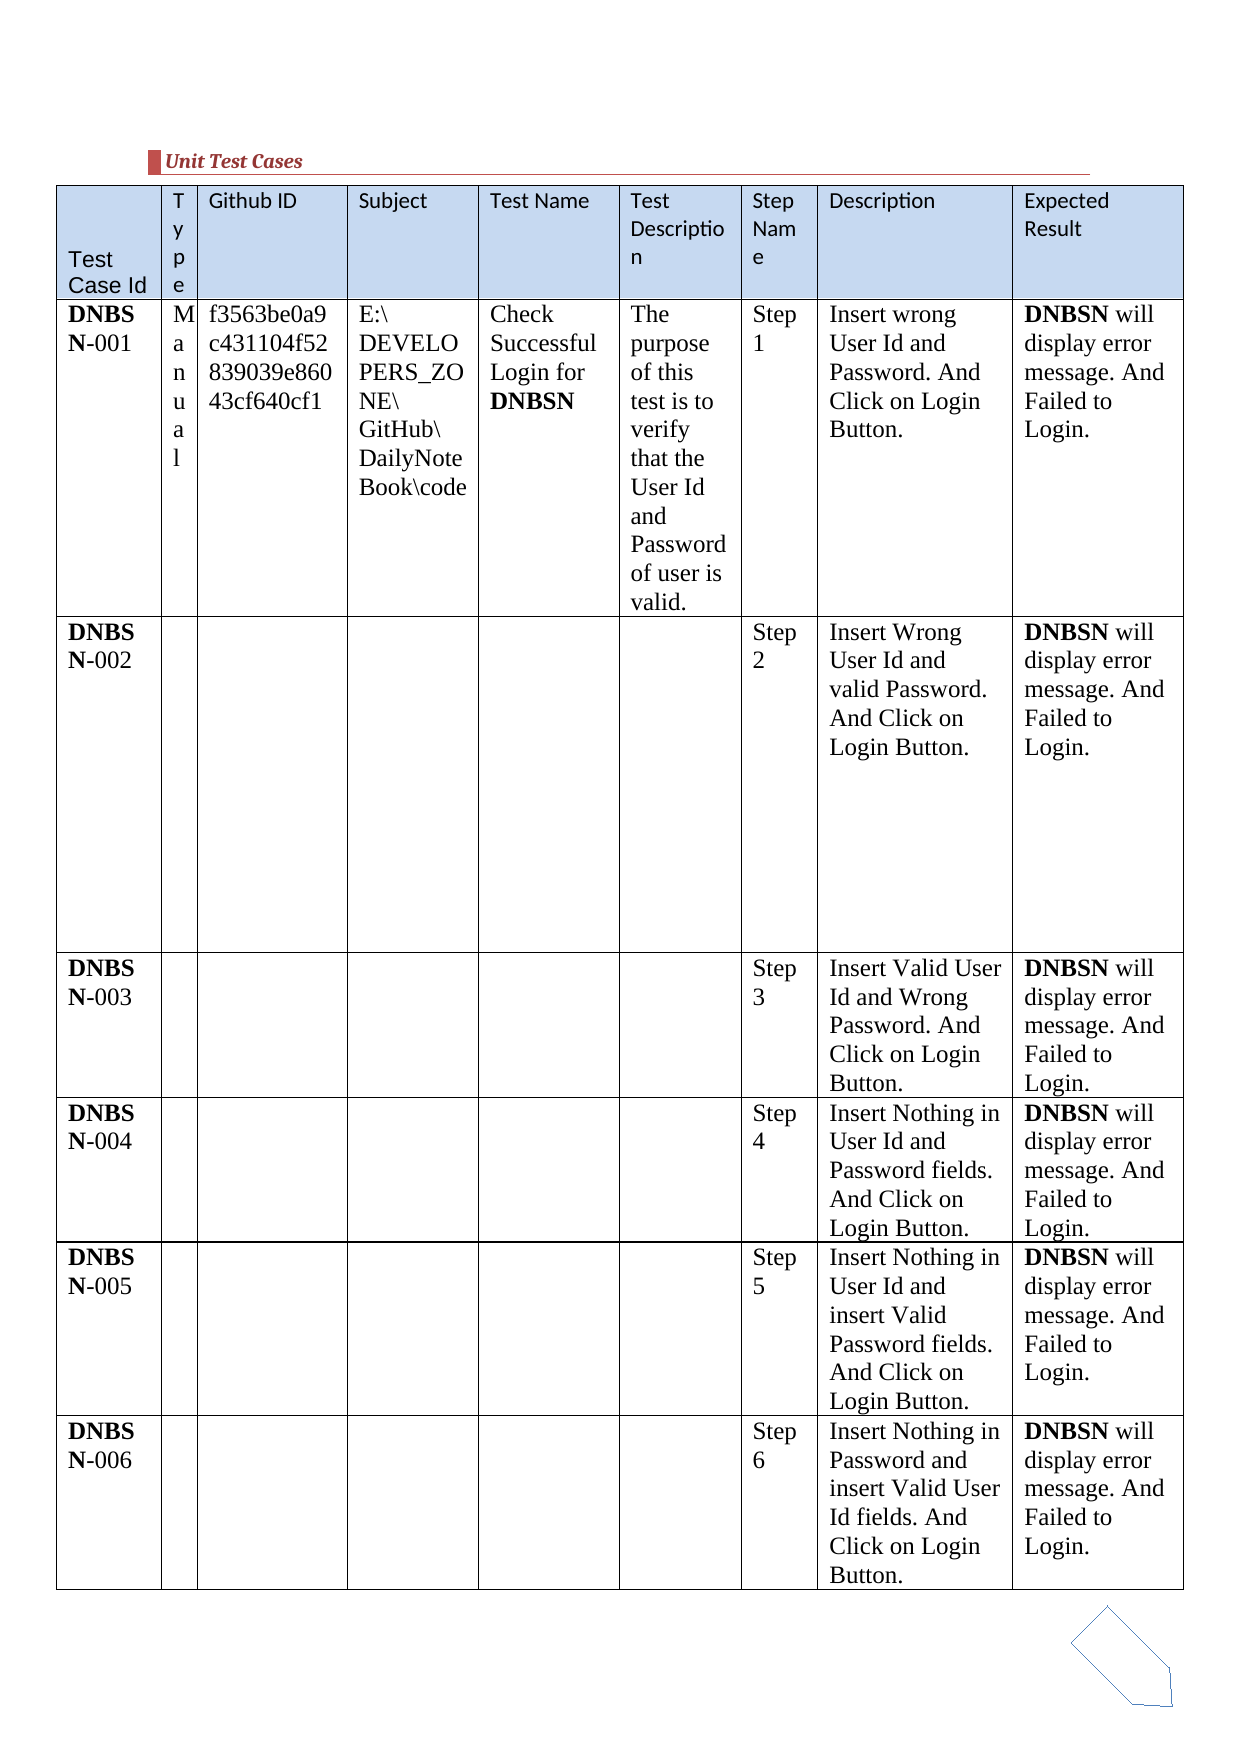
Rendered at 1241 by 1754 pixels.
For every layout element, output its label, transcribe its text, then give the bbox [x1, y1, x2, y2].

table_cell [348, 1416, 478, 1588]
table_cell DNBSN-001 [57, 300, 161, 616]
table_cell Manual [162, 300, 197, 616]
table_cell DNBSN-006 [57, 1416, 161, 1588]
table_cell Insert Nothing in User Id and Password fields. And Click on Login Button. [818, 1098, 1012, 1241]
table_cell Insert Wrong User Id and valid Password. And Click on Login Button. [818, 617, 1012, 952]
table_cell DNBSN-003 [57, 953, 161, 1097]
table_header Type [162, 186, 197, 298]
table_cell [162, 1098, 197, 1241]
table_cell Insert wrong User Id and Password. And Click on Login Button. [818, 300, 1012, 616]
table_header Test Name [479, 186, 619, 298]
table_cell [1013, 1416, 1183, 1588]
table_cell [348, 617, 478, 952]
table_header Github ID [198, 186, 347, 298]
table_cell [198, 1416, 347, 1588]
table_cell [162, 1243, 197, 1415]
table_header Subject [348, 186, 478, 298]
table_header Description [818, 186, 1012, 298]
table_header Test Description [620, 186, 741, 298]
table_cell [620, 1243, 741, 1415]
table_cell [479, 1098, 619, 1241]
table_cell Step5 [742, 1243, 817, 1415]
table_cell [620, 1416, 741, 1588]
table_cell [620, 617, 741, 952]
table_cell [162, 953, 197, 1097]
table_cell [620, 953, 741, 1097]
table_cell E:\DEVELOPERS_ZONE\GitHub\DailyNoteBook\code [348, 300, 478, 616]
table_cell [479, 617, 619, 952]
table_header Test Case Id [57, 186, 161, 298]
table_header Expected Result [1013, 186, 1183, 298]
table_cell [162, 1416, 197, 1588]
table_cell DNBSN will display error message. And Failed to Login. [1013, 953, 1183, 1097]
table_cell [348, 1098, 478, 1241]
table_cell Insert Valid User Id and Wrong Password. And Click on Login Button. [818, 953, 1012, 1097]
table_cell DNBSN-002 [57, 617, 161, 952]
table_cell Insert Nothing in Password and insert Valid User Id fields. And Click on Login Button. [818, 1416, 1012, 1588]
table_cell The purpose of this test is to verify that the User Id and Password of user is valid. [620, 300, 741, 616]
table_cell Check Successful Login for DNBSN [479, 300, 619, 616]
table_cell DNBSN-005 [57, 1243, 161, 1415]
table_cell DNBSN will display error message. And Failed to Login. [1013, 1243, 1183, 1415]
table_cell [198, 617, 347, 952]
table_cell Step3 [742, 953, 817, 1097]
table_cell [198, 953, 347, 1097]
table_cell [620, 1098, 741, 1241]
table_cell DNBSN will display error message. And Failed to Login. [1013, 300, 1183, 616]
table_cell Step2 [742, 617, 817, 952]
table_cell [198, 1098, 347, 1241]
table_cell [479, 1416, 619, 1588]
subtitle Unit Test Cases [161, 150, 1090, 174]
table_cell [479, 953, 619, 1097]
table_cell [348, 1243, 478, 1415]
table_cell DNBSN will display error message. And Failed to Login. [1013, 1098, 1183, 1241]
table_cell Step1 [742, 300, 817, 616]
table_cell DNBSN-004 [57, 1098, 161, 1241]
table_cell Step6 [742, 1416, 817, 1588]
table_cell [479, 1243, 619, 1415]
table_header Step Name [742, 186, 817, 298]
table_cell f3563be0a9c431104f52839039e86043cf640cf1 [198, 300, 347, 616]
table_cell Insert Nothing in User Id and insert Valid Password fields. And Click on Login Button. [818, 1243, 1012, 1415]
table_cell [348, 953, 478, 1097]
table_cell [162, 617, 197, 952]
table_cell [198, 1243, 347, 1415]
table_cell DNBSN will display error message. And Failed to Login. [1013, 617, 1183, 952]
table_cell Step4 [742, 1098, 817, 1241]
